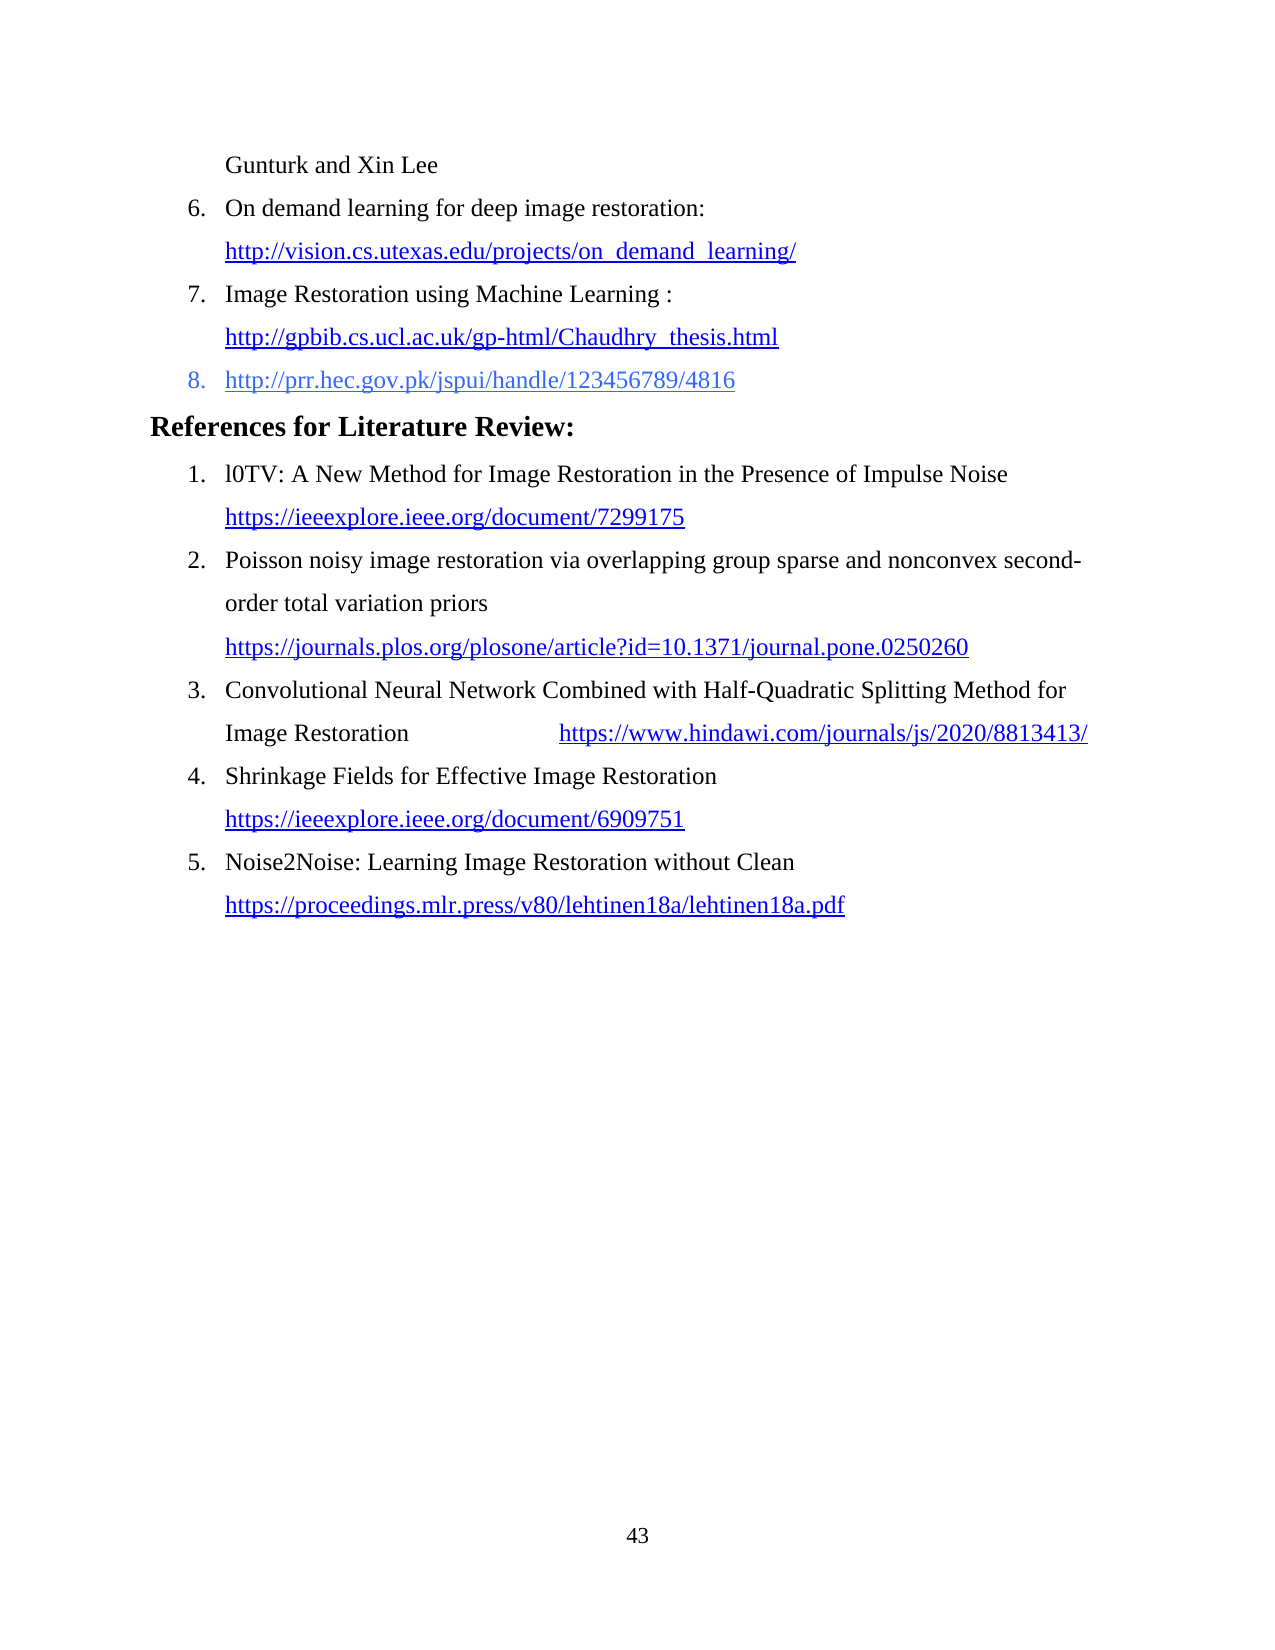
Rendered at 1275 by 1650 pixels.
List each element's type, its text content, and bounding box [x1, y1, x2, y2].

list Noise2Noise: Learning Image Restoration without Clean https://proceedings.mlr.press/v80/lehtinen18a/lehtinen18a.pdf [187, 847, 1125, 919]
list l0TV: A New Method for Image Restoration in the Presence of Impulse Noise https://ieeexplore.ieee.org/document/7299175 [187, 459, 1125, 531]
list On demand learning for deep image restoration: http://vision.cs.utexas.edu/projects/on_demand_learning/ [187, 193, 1125, 265]
list Poisson noisy image restoration via overlapping group sparse and nonconvex second-order total variation priors https://journals.plos.org/plosone/article?id=10.1371/journal.pone.0250260 [187, 545, 1125, 660]
list Convolutional Neural Network Combined with Half-Quadratic Splitting Method for Image Restoration https://www.hindawi.com/journals/js/2020/8813413/ [187, 675, 1125, 747]
list http://prr.hec.gov.pk/jspui/handle/123456789/4816 [187, 366, 1125, 394]
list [187, 150, 1125, 179]
list Shrinkage Fields for Effective Image Restoration https://ieeexplore.ieee.org/document/6909751 [187, 761, 1125, 833]
list Image Restoration using Machine Learning : http://gpbib.cs.ucl.ac.uk/gp-html/Chaudhry_thesis.html [187, 279, 1125, 351]
text References for Literature Review: [150, 409, 1125, 442]
